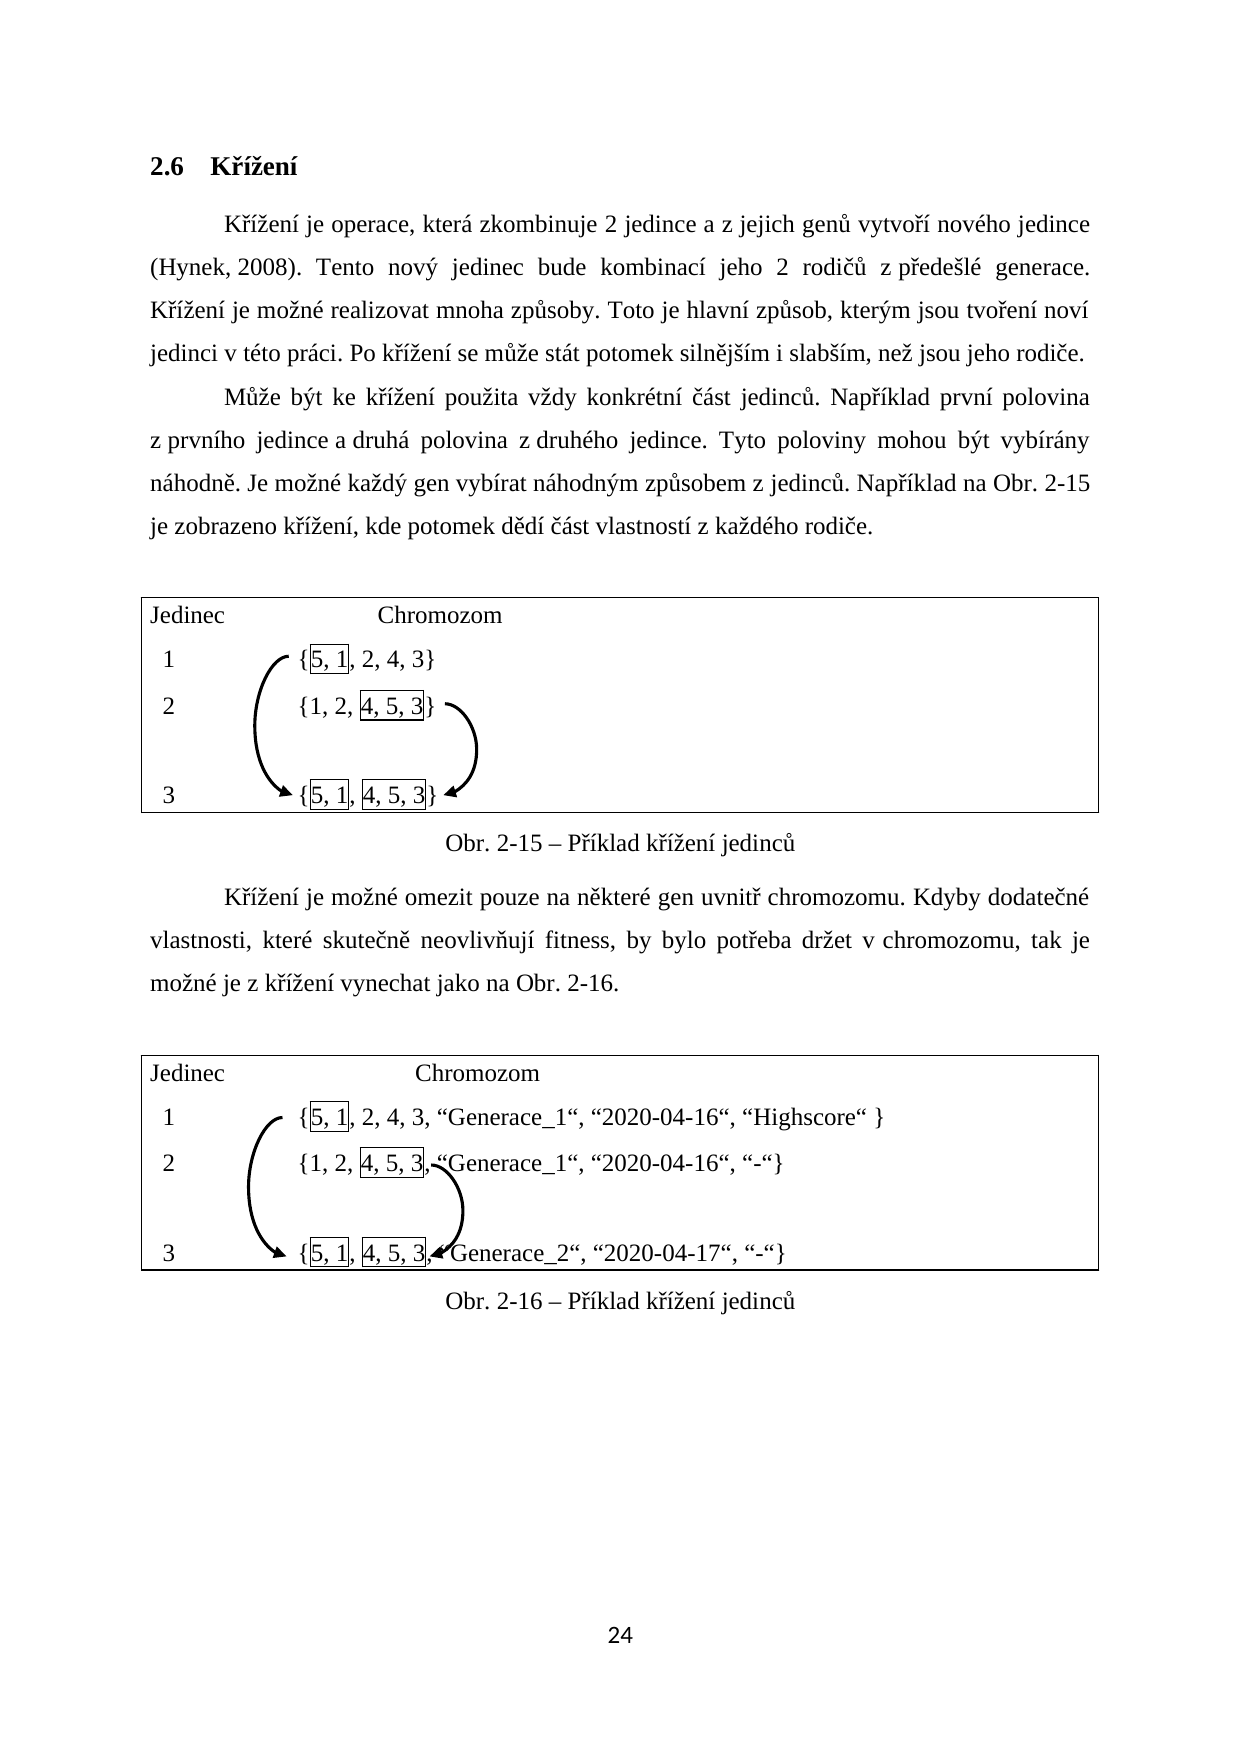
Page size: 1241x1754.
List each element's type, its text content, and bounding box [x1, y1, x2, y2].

text Jedinec Chromozom [142, 1056, 1098, 1087]
text Obr. 2-15 – Příklad křížení jedinců [150, 828, 1090, 857]
text 1 {5, 1, 2, 4, 3} 2 {1, 2, 4, 5, 3} 3 {5, 1, 4, 5, 3} [142, 640, 1098, 812]
text Může být ke křížení použita vždy konkrétní část jedinců. Například první polovina z prvního jedince a druhá polovina z druhého jedince. Tyto poloviny mohou být vybírány náhodně. Je možné každý gen vybírat náhodným způsobem z jedinců. Například na obr. 2-15 je zobrazeno křížení, kde potomek dědí část vlastností z každého rodiče. [150, 382, 1090, 540]
text Křížení je možné omezit pouze na některé gen uvnitř chromozomu. Kdyby dodatečné vlastnosti, které skutečně neovlivňují fitness, by bylo potřeba držet v chromozomu, tak je možné je z křížení vynechat jako na obr. 2-16. [150, 882, 1090, 997]
text Křížení je operace, která zkombinuje 2 jedince a z jejich genů vytvoří nového jedince (Hynek, 2008). Tento nový jedinec bude kombinací jeho 2 rodičů z předešlé generace. Křížení je možné realizovat mnoha způsoby. Toto je hlavní způsob, kterým jsou tvoření noví jedinci v této práci. Po křížení se může stát potomek silnějším i slabším, než jsou jeho rodiče. [150, 209, 1090, 367]
subtitle Křížení [150, 150, 1090, 181]
text Obr. 2-16 – Příklad křížení jedinců [150, 1286, 1090, 1315]
text 1 {5, 1, 2, 4, 3, “Generace_1“, “2020-04-16“, “Highscore“ } 2 {1, 2, 4, 5, 3, “Generace_1“, “2020-04-16“, “-“} 3 {5, 1, 4, 5, 3, “Generace_2“, “2020-04-17“, “-“} [142, 1098, 1098, 1269]
text Jedinec Chromozom [142, 598, 1098, 629]
